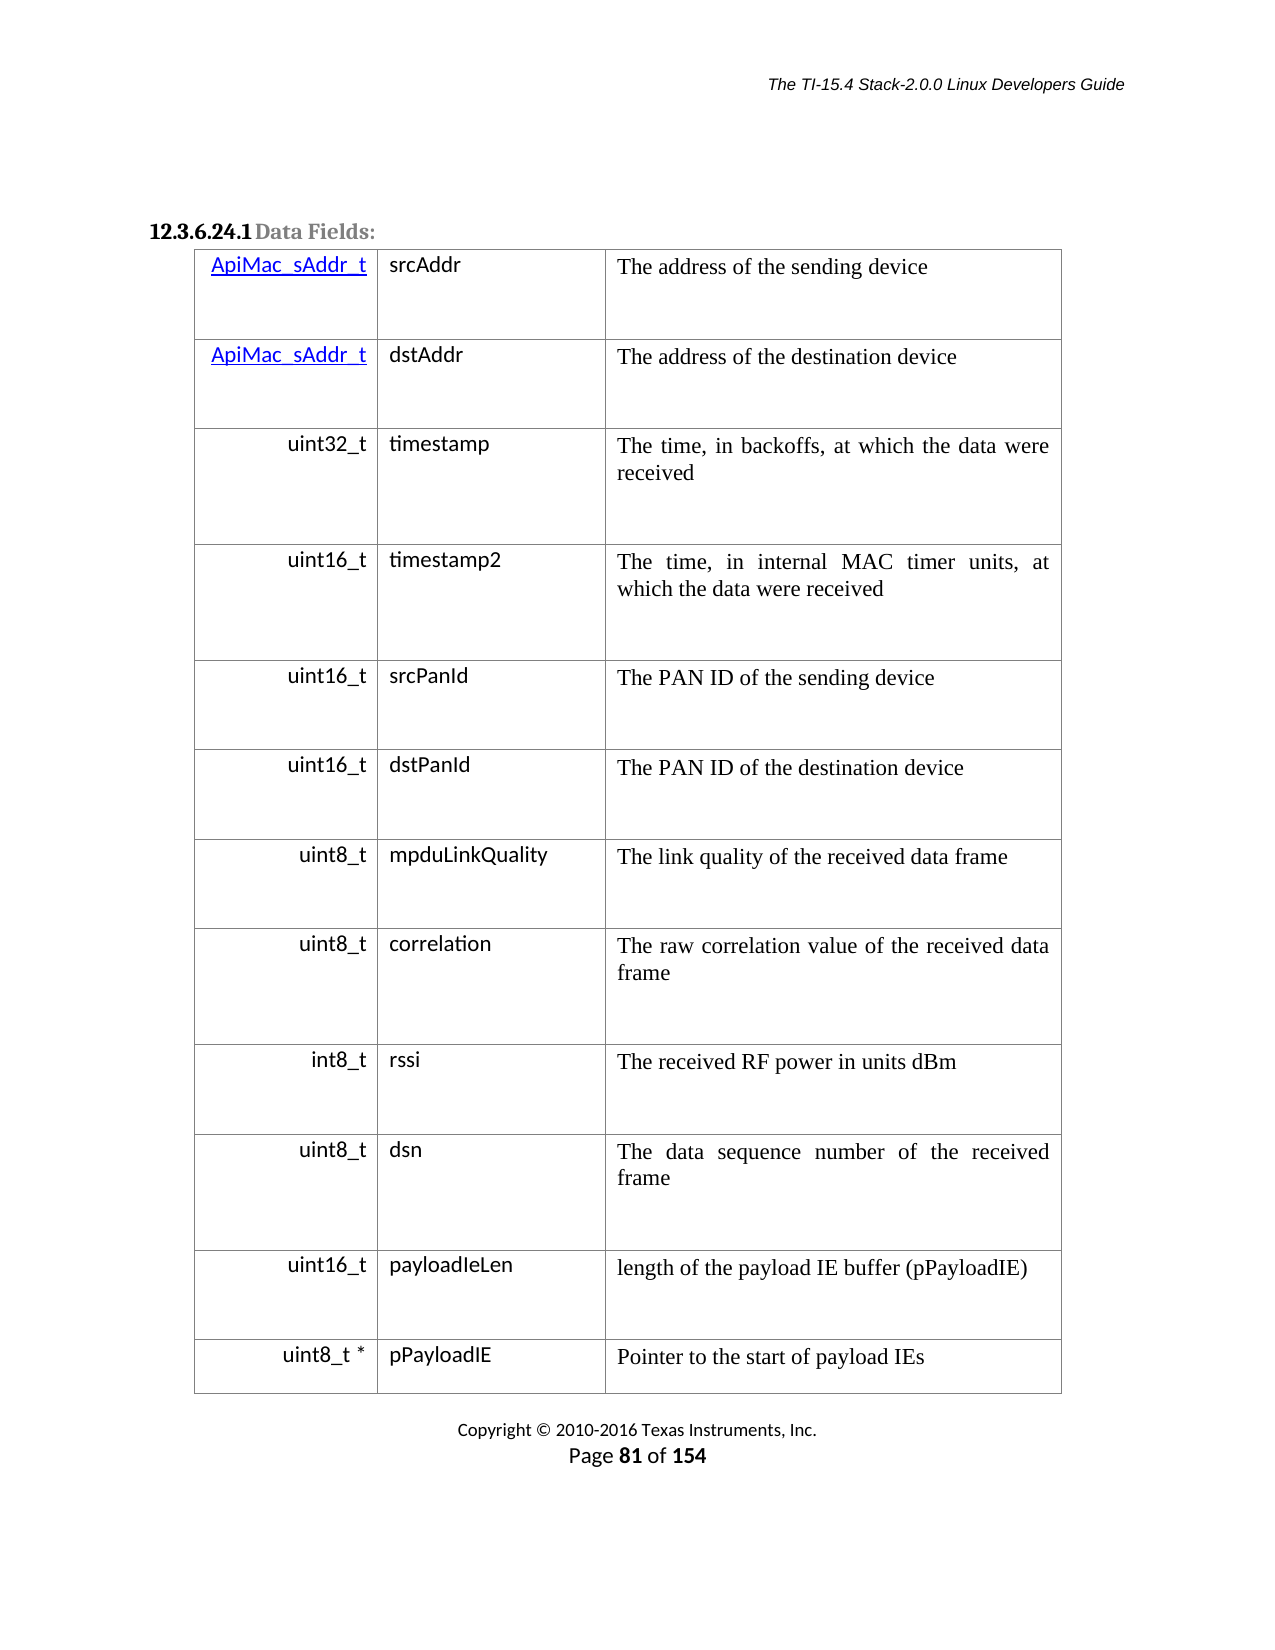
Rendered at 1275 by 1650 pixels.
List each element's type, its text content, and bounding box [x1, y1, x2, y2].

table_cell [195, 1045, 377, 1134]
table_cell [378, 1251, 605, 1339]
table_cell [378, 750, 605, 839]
subtitle Data Fields: [150, 219, 1125, 245]
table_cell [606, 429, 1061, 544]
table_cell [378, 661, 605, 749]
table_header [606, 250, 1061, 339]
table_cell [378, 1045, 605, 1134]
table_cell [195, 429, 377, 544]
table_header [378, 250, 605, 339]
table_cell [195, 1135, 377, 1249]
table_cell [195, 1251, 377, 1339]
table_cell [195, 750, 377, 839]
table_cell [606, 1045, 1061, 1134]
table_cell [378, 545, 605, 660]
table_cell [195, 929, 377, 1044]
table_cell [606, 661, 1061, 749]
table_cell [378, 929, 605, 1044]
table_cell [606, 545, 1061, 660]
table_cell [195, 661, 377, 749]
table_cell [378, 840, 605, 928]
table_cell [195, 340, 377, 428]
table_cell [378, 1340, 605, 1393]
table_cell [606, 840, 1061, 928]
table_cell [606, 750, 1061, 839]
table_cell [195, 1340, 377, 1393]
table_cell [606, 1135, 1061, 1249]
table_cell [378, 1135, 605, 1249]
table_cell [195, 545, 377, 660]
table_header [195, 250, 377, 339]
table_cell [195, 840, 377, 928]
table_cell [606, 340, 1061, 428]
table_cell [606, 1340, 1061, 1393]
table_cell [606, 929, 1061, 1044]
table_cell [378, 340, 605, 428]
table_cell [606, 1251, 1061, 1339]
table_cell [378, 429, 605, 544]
